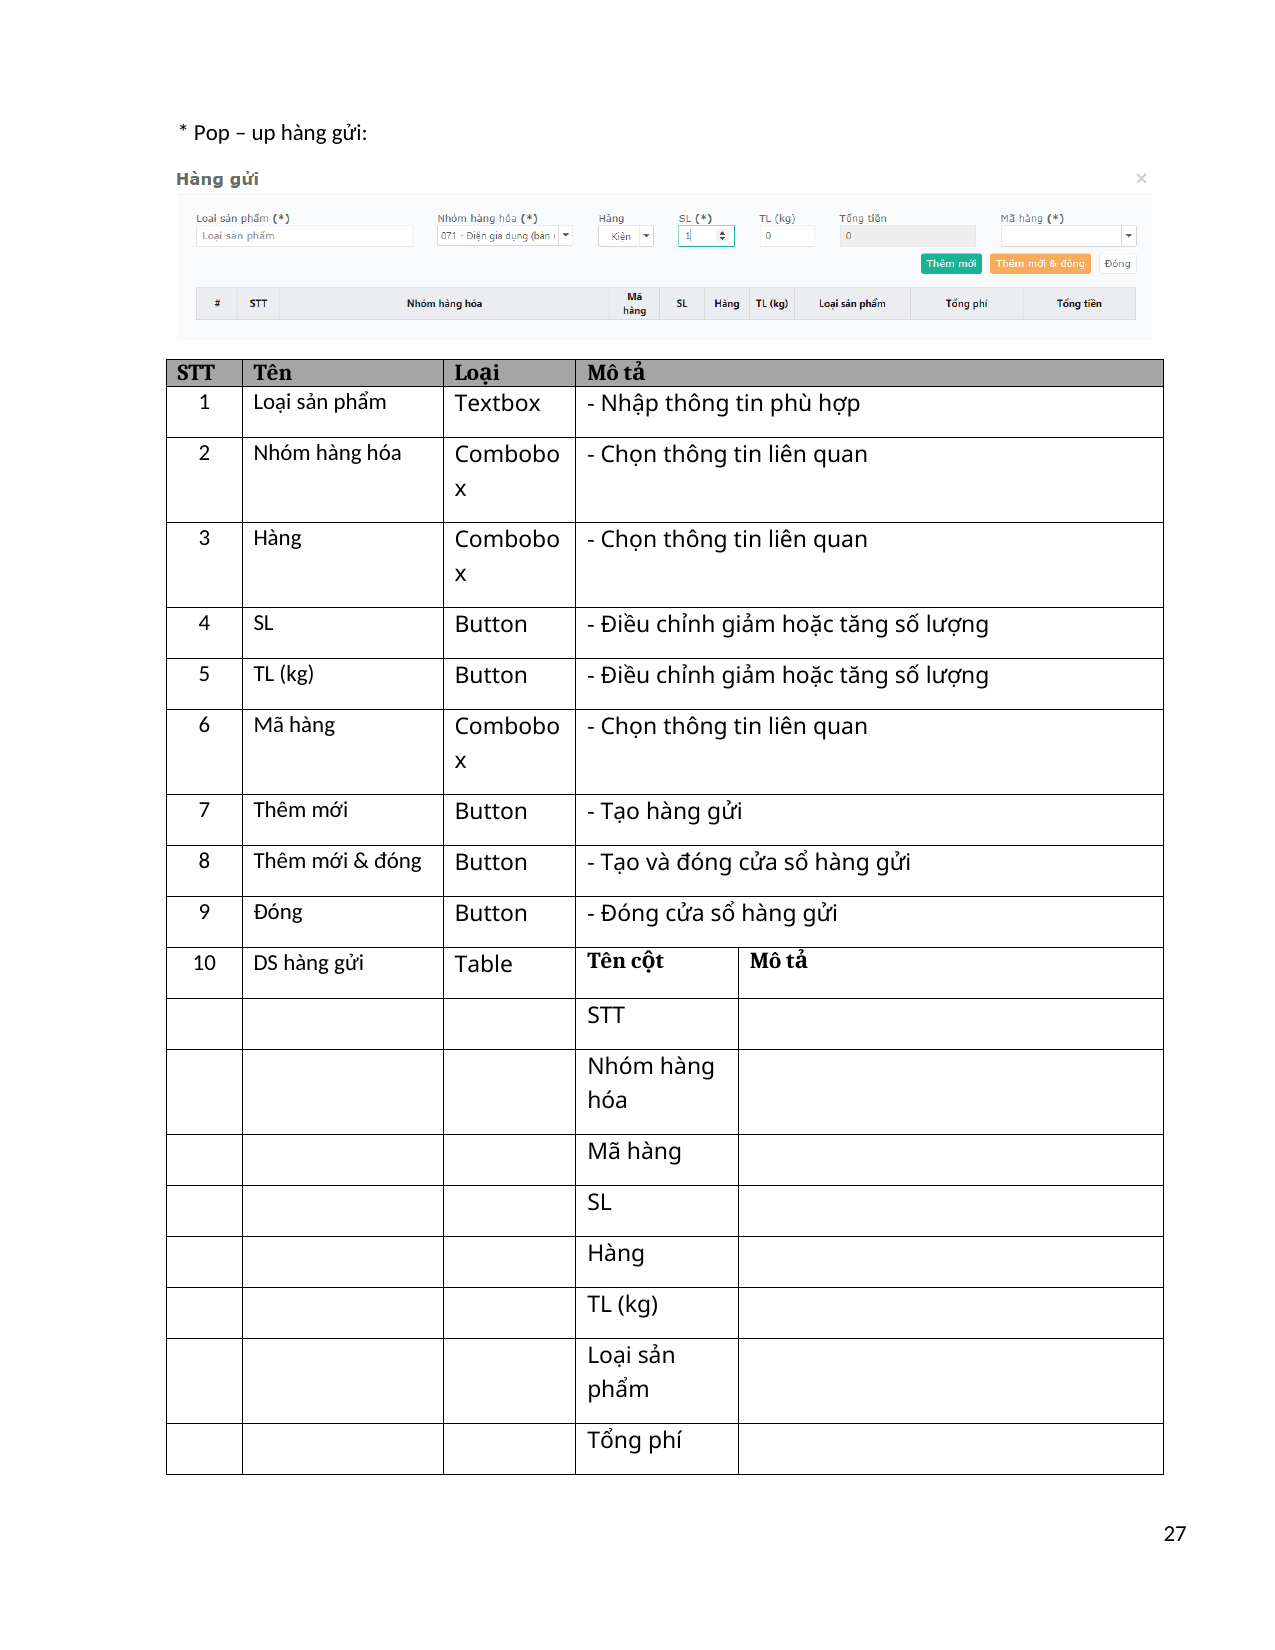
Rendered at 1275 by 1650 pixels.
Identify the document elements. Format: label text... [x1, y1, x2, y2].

table_header STT [167, 360, 242, 386]
table_cell [167, 999, 242, 1049]
table_cell Thêm mới [243, 795, 443, 845]
table_cell [739, 1186, 1163, 1236]
table_cell [739, 999, 1163, 1049]
table_cell - Tạo hàng gửi [576, 795, 1163, 845]
table_cell Tên cột [576, 948, 738, 998]
table_cell Tổng phí [576, 1424, 738, 1474]
table_cell [243, 1135, 443, 1185]
table_cell - Đóng cửa sổ hàng gửi [576, 897, 1163, 947]
table_cell 7 [167, 795, 242, 845]
table_cell TL (kg) [243, 659, 443, 709]
table_cell DS hàng gửi [243, 948, 443, 998]
table_cell [739, 1135, 1163, 1185]
table_cell Loại sản phẩm [243, 387, 443, 437]
table_cell [243, 999, 443, 1049]
table_header Tên [243, 360, 443, 386]
table_cell Hàng [243, 523, 443, 607]
table_cell [739, 1237, 1163, 1287]
picture [177, 165, 1153, 340]
table_cell Loại sản phẩm [576, 1339, 738, 1423]
table_cell Table [444, 948, 575, 998]
table_cell [167, 1237, 242, 1287]
table_cell Button [444, 846, 575, 896]
table_cell 9 [167, 897, 242, 947]
table_cell - Tạo và đóng cửa sổ hàng gửi [576, 846, 1163, 896]
table_cell [444, 1050, 575, 1134]
table_cell 2 [167, 438, 242, 522]
table_cell [444, 1237, 575, 1287]
table_cell 3 [167, 523, 242, 607]
table_cell Combobox [444, 438, 575, 522]
table_cell [444, 1135, 575, 1185]
table_cell Button [444, 608, 575, 658]
table_cell Combobox [444, 523, 575, 607]
table_cell Nhóm hàng hóa [243, 438, 443, 522]
table_cell [739, 1339, 1163, 1423]
table_cell 1 [167, 387, 242, 437]
table_cell Textbox [444, 387, 575, 437]
table_cell Mã hàng [243, 710, 443, 794]
table_cell Đóng [243, 897, 443, 947]
table_cell [243, 1050, 443, 1134]
table_cell [167, 1339, 242, 1423]
table_header Loại [444, 360, 575, 386]
table_cell [444, 1186, 575, 1236]
table_cell [167, 1186, 242, 1236]
table_cell Button [444, 795, 575, 845]
table_cell Hàng [576, 1237, 738, 1287]
table_cell [243, 1237, 443, 1287]
table_cell SL [576, 1186, 738, 1236]
table_cell - Chọn thông tin liên quan [576, 523, 1163, 607]
table_cell [739, 1288, 1163, 1338]
table_cell [739, 1050, 1163, 1134]
table_cell STT [576, 999, 738, 1049]
table_cell [444, 999, 575, 1049]
table_cell - Điều chỉnh giảm hoặc tăng số lượng [576, 608, 1163, 658]
table_cell [444, 1424, 575, 1474]
table_cell Combobox [444, 710, 575, 794]
table_cell 8 [167, 846, 242, 896]
table_cell Nhóm hàng hóa [576, 1050, 738, 1134]
table_cell [243, 1186, 443, 1236]
table_cell [243, 1339, 443, 1423]
table_cell Mã hàng [576, 1135, 738, 1185]
table_cell 5 [167, 659, 242, 709]
table_cell [167, 1135, 242, 1185]
table_cell - Chọn thông tin liên quan [576, 710, 1163, 794]
table_cell [167, 1288, 242, 1338]
table_cell [444, 1288, 575, 1338]
table_cell - Nhập thông tin phù hợp [576, 387, 1163, 437]
table_cell Mô tả [739, 948, 1163, 998]
table_cell TL (kg) [576, 1288, 738, 1338]
table_cell [739, 1424, 1163, 1474]
table_cell SL [243, 608, 443, 658]
table_cell Thêm mới & đóng [243, 846, 443, 896]
table_cell - Chọn thông tin liên quan [576, 438, 1163, 522]
table_cell [444, 1339, 575, 1423]
table_cell 10 [167, 948, 242, 998]
table_cell 4 [167, 608, 242, 658]
table_cell - Điều chỉnh giảm hoặc tăng số lượng [576, 659, 1163, 709]
table_cell [167, 1050, 242, 1134]
text * Pop – up hàng gửi: [177, 118, 1186, 146]
table_cell Button [444, 897, 575, 947]
table_cell Button [444, 659, 575, 709]
table_header Mô tả [576, 360, 1163, 386]
table_cell 6 [167, 710, 242, 794]
table_cell [243, 1288, 443, 1338]
table_cell [167, 1424, 242, 1474]
table_cell [243, 1424, 443, 1474]
